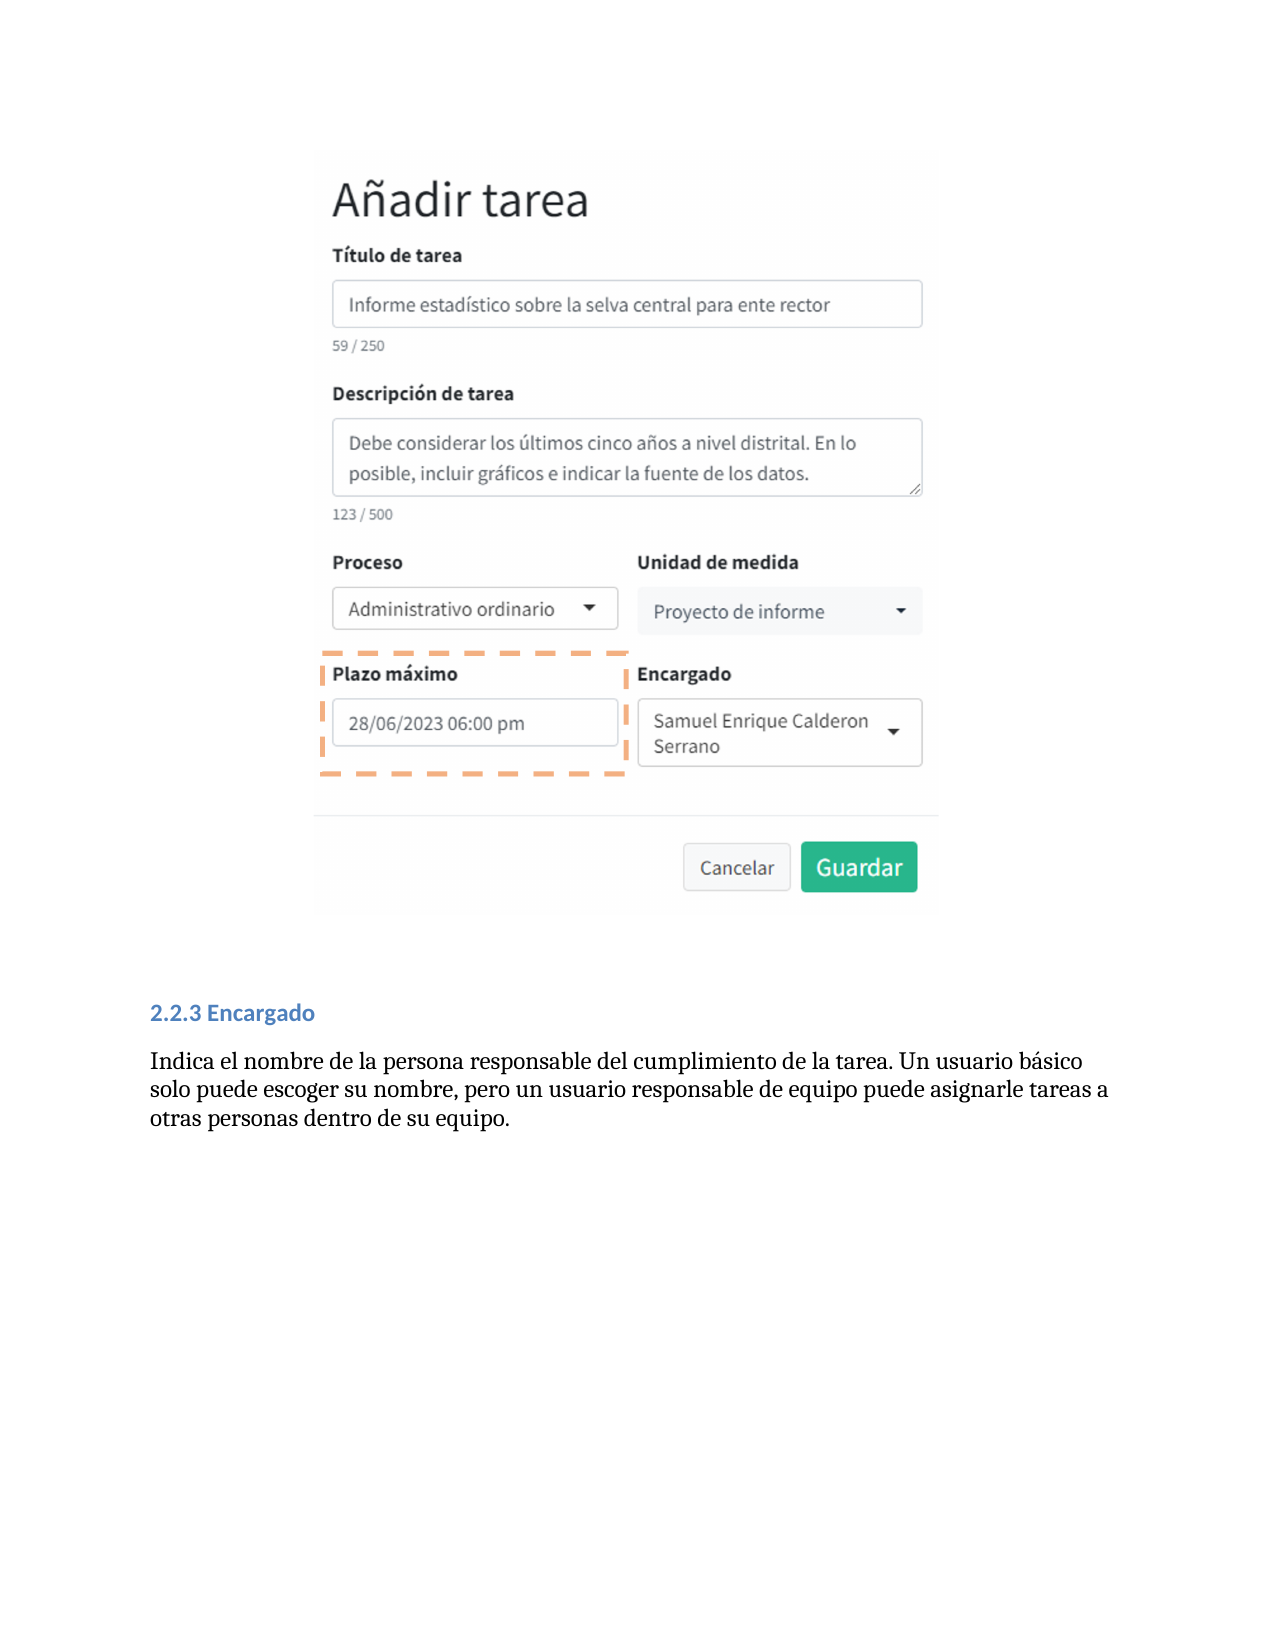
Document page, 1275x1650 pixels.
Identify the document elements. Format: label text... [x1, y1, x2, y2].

text Indica el nombre de la persona responsable del cumplimiento de la tarea. Un usuario básico solo puede escoger su nombre, pero un usuario responsable de equipo puede asignarle tareas a otras personas dentro de su equipo. [150, 1047, 1125, 1133]
subtitle 2.2.3 Encargado [150, 997, 1125, 1028]
table_header [139, 150, 1114, 977]
picture [313, 150, 939, 915]
